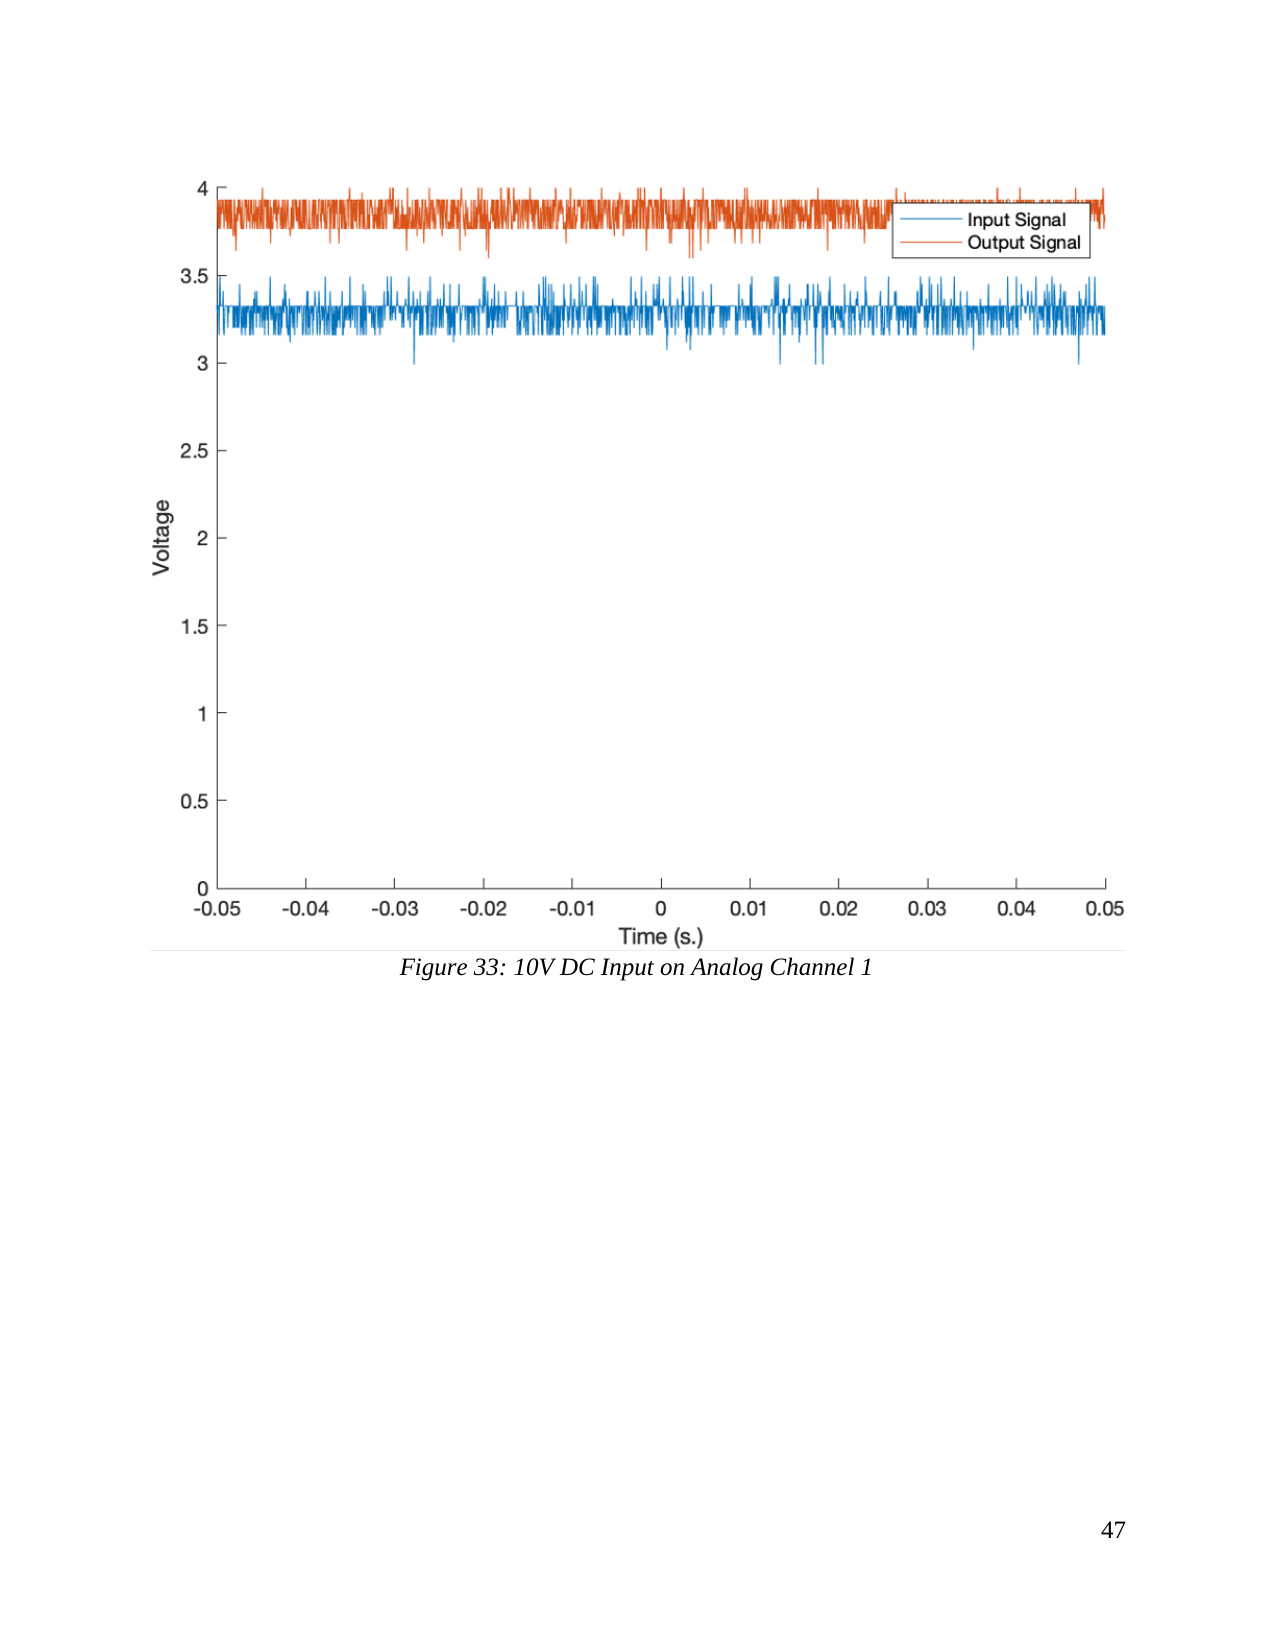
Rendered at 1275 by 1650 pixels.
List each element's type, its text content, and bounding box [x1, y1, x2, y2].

picture [150, 178, 1125, 952]
text Figure 33: 10V DC Input on Analog Channel 1 [150, 952, 1125, 981]
